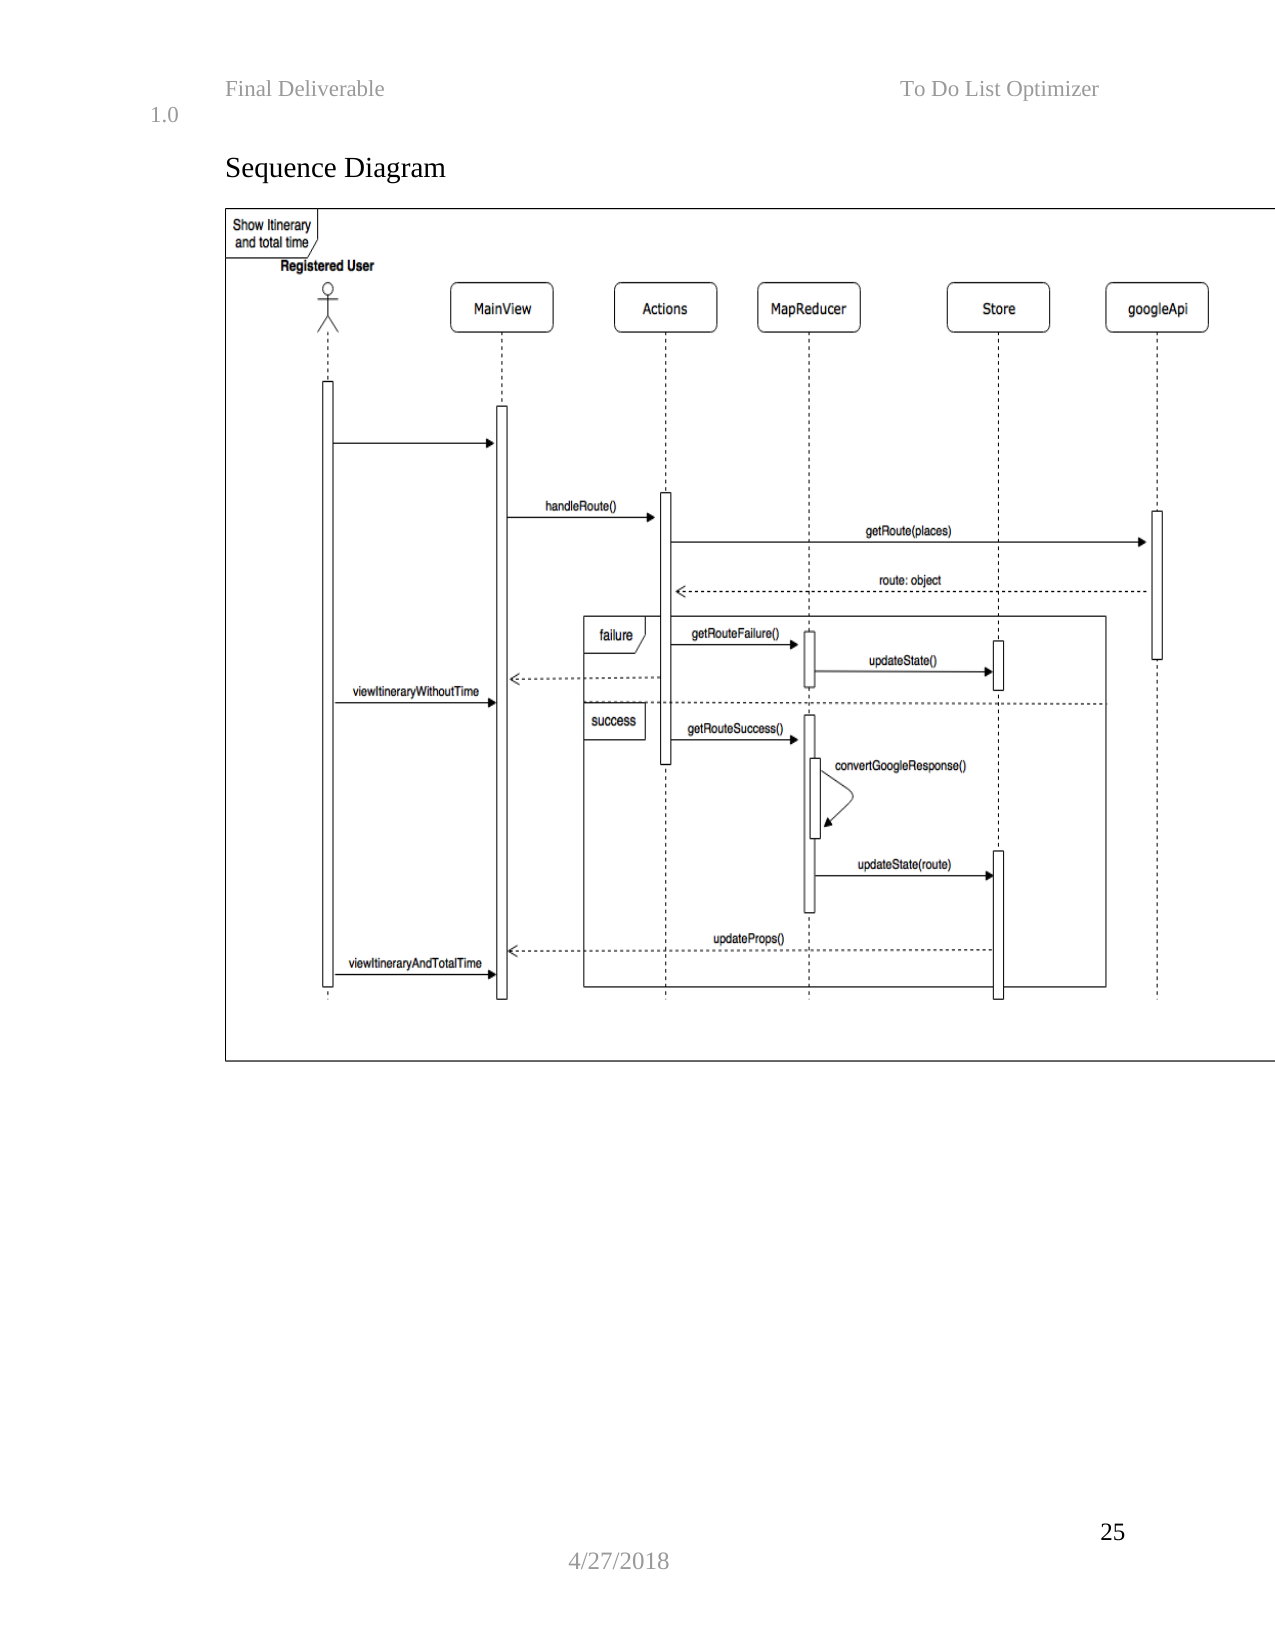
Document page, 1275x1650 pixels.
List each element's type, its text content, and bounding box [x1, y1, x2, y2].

picture [225, 208, 1275, 1063]
text Sequence Diagram [150, 150, 1125, 183]
